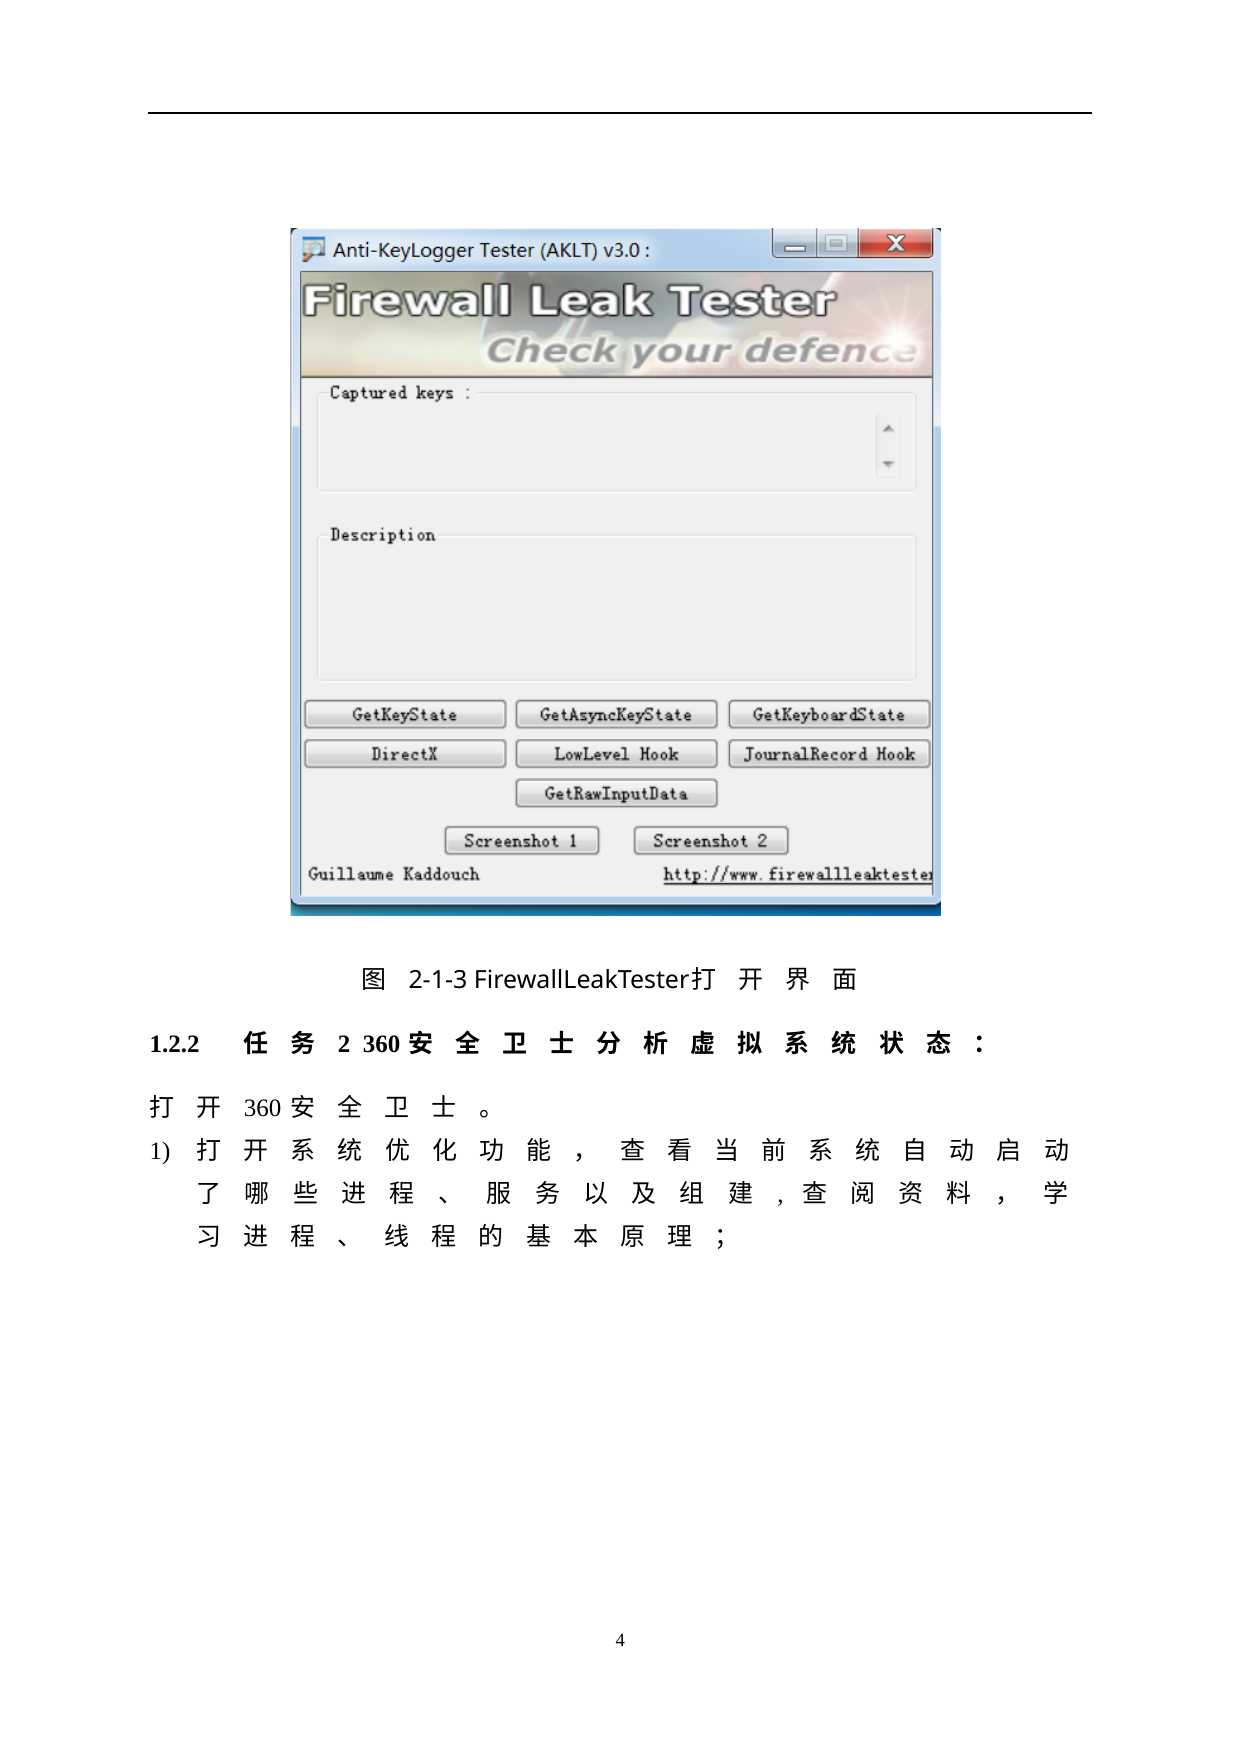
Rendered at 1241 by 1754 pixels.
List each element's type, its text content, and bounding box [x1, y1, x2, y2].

picture [290, 228, 941, 916]
subtitle 任务2 360安全卫士分析虚拟系统状态： [149, 1020, 1091, 1063]
text 图2-1-3 FirewallLeakTester打开界面 [149, 956, 1091, 999]
list 打开系统优化功能，查看当前系统自动启动了哪些进程、服务以及组建,查阅资料，学习进程、线程的基本原理； [149, 1127, 1091, 1256]
text 打开360安全卫士。 [149, 1084, 1091, 1127]
